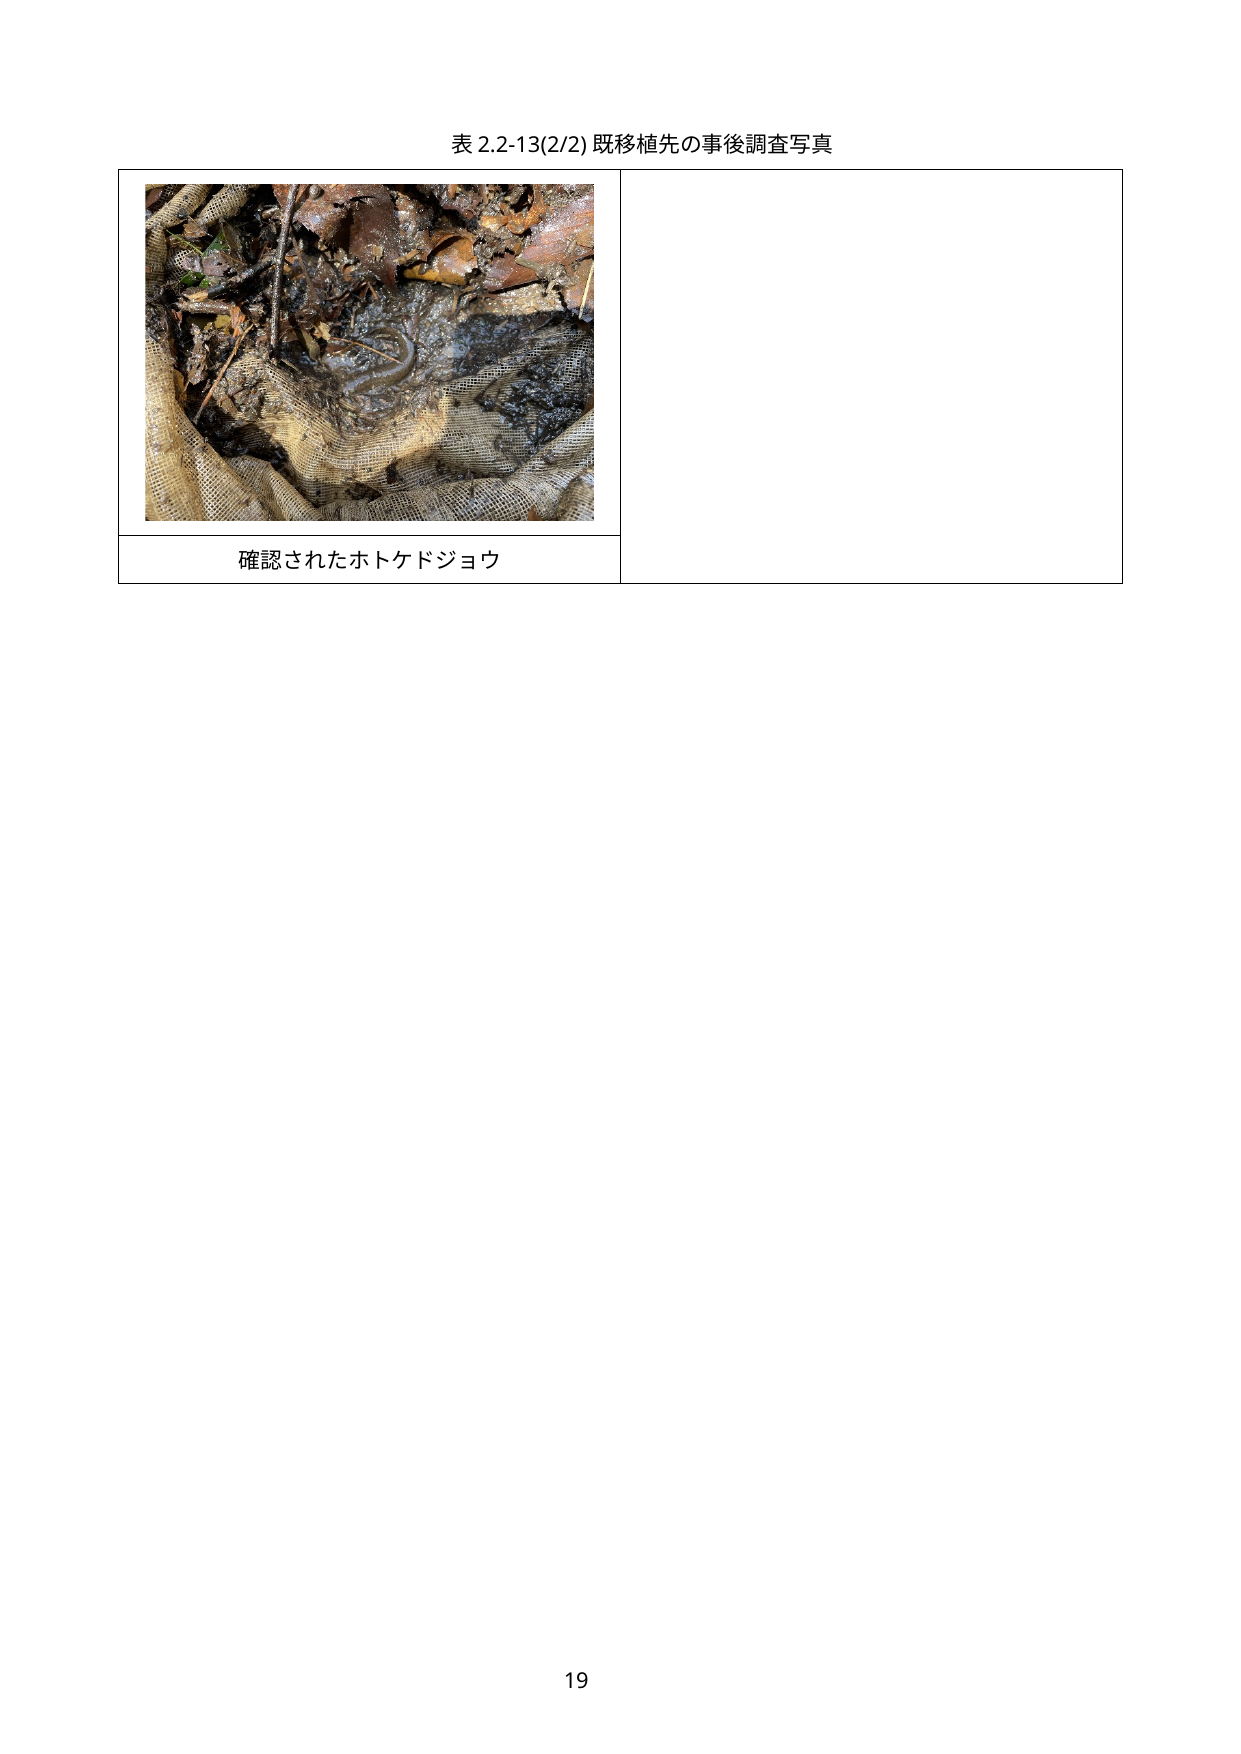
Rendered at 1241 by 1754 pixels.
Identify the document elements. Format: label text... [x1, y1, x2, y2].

table_header [621, 170, 1122, 583]
table_header [119, 170, 620, 535]
table_cell 確認されたホトケドジョウ [119, 536, 620, 583]
picture [145, 184, 594, 521]
